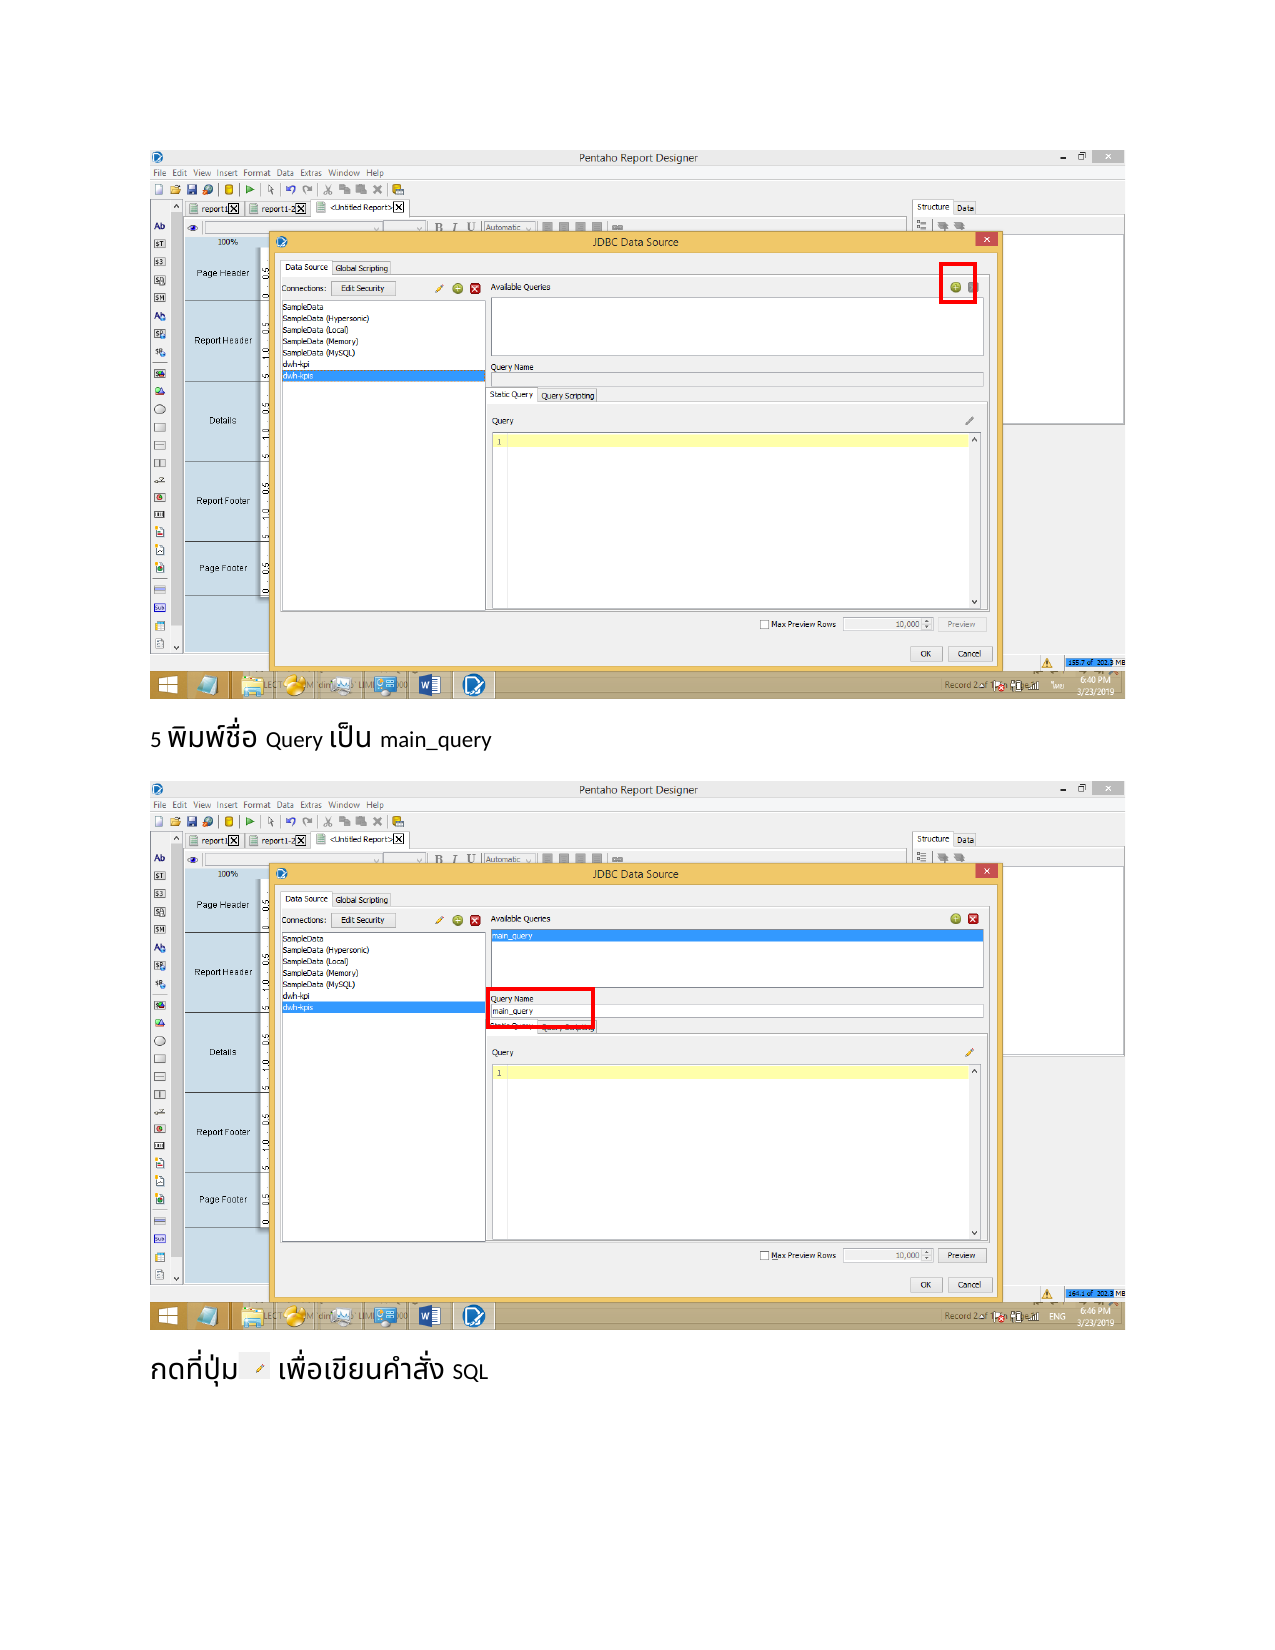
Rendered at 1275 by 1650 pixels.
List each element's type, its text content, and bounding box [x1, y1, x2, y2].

text 5 พิมพ์ชื่อ Query เป็น main_query [150, 717, 1125, 761]
picture [150, 150, 1125, 699]
picture [150, 781, 1125, 1330]
text กดที่ปุ่ม เพื่อเขียนคำสั่ง SQL [150, 1348, 1125, 1392]
picture [238, 1350, 270, 1379]
